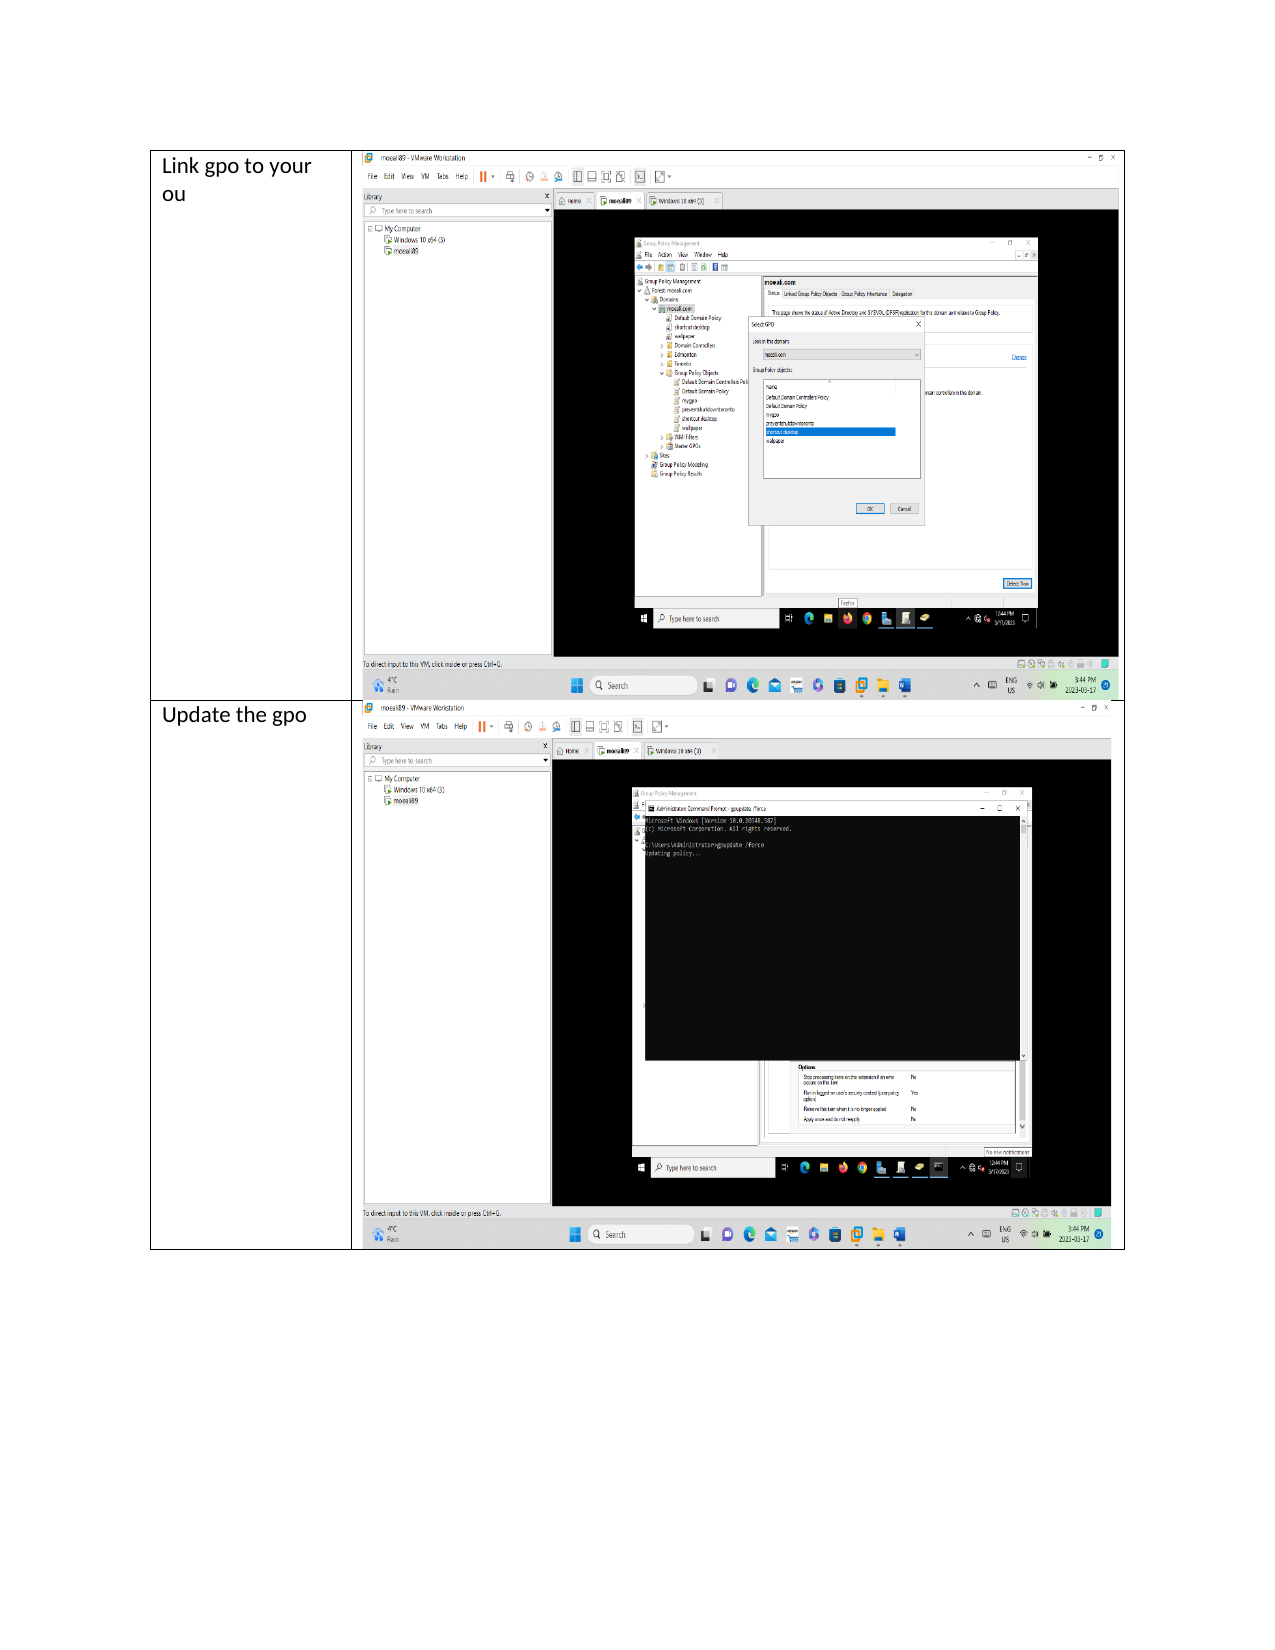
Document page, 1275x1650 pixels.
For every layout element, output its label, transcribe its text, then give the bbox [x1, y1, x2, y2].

table_cell [352, 151, 362, 699]
table_cell [1112, 701, 1124, 1249]
table_cell [352, 701, 362, 1249]
picture [362, 151, 1119, 1249]
table_cell Link gpo to your ou [151, 151, 351, 699]
table_cell [1119, 151, 1124, 699]
table_cell Update the gpo [151, 701, 351, 1249]
